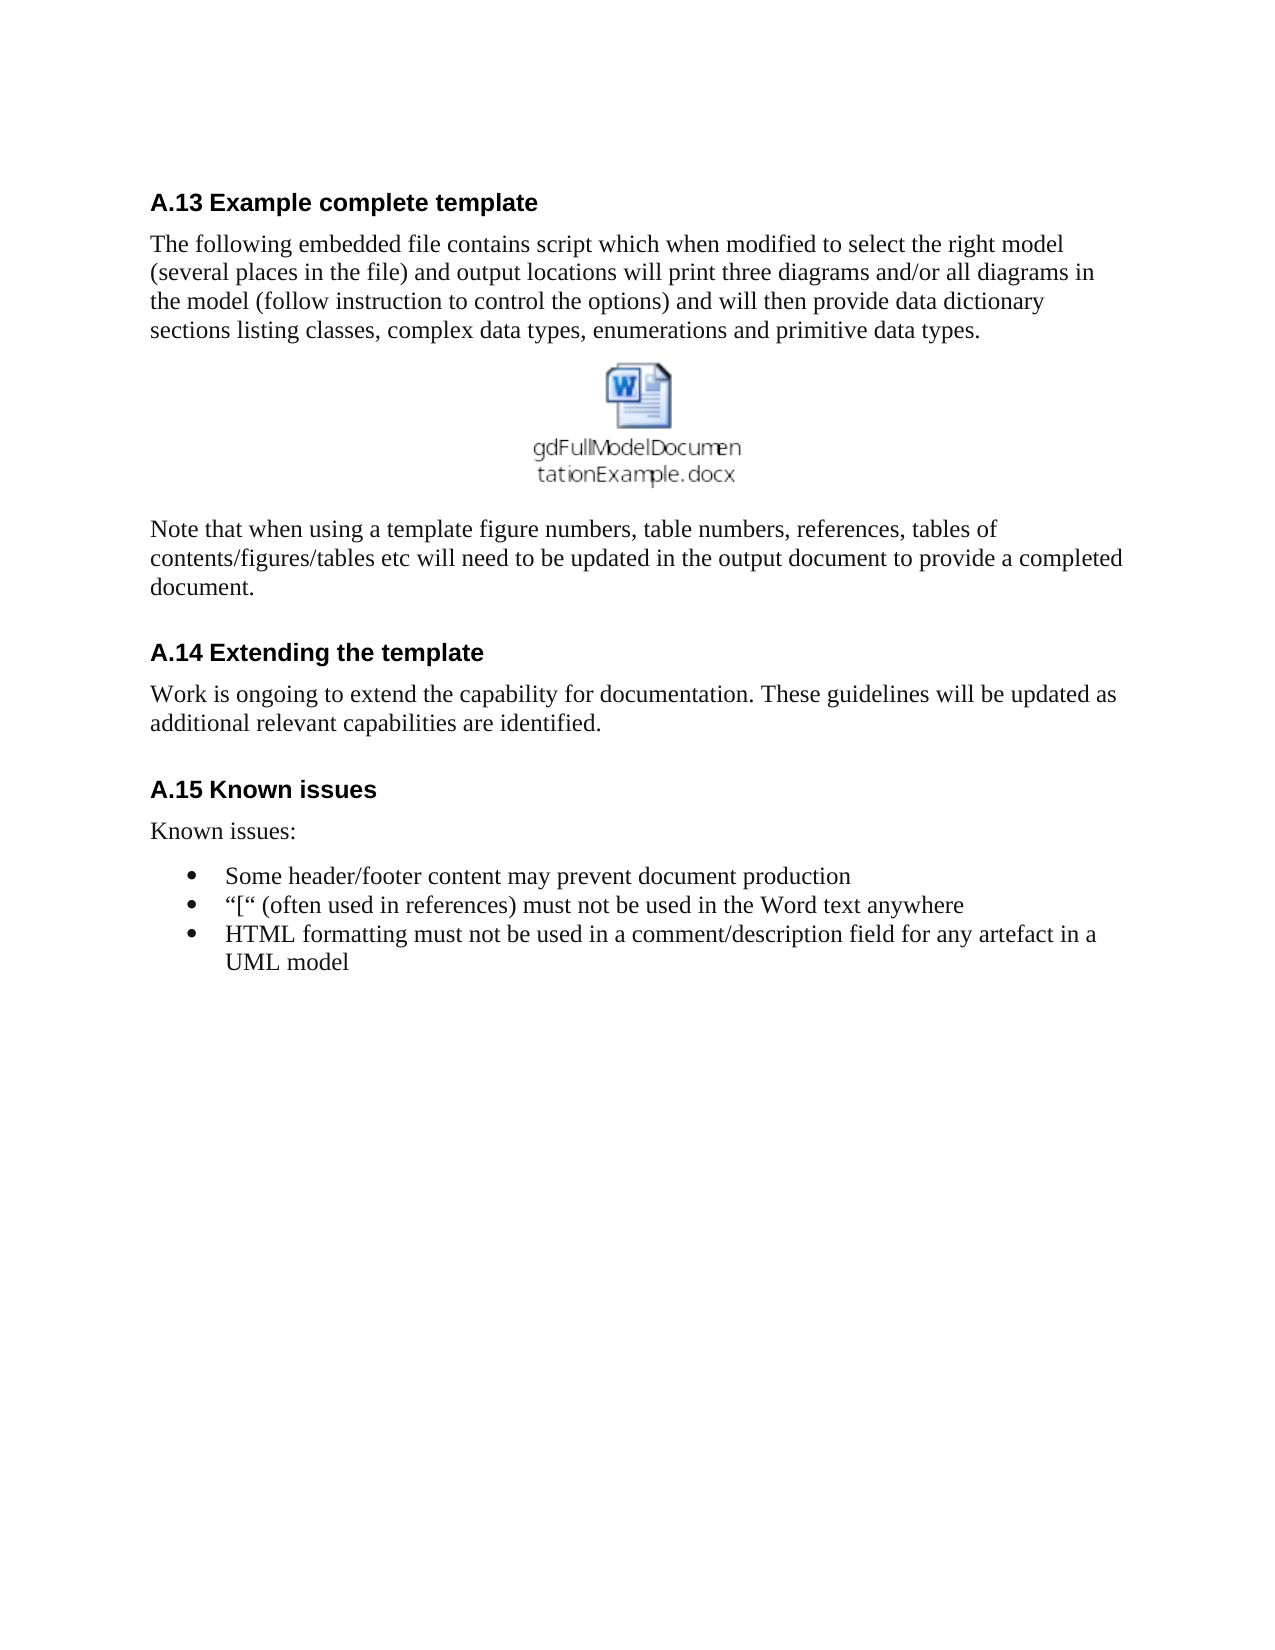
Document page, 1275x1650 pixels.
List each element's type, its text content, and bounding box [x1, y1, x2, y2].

list “[“ (often used in references) must not be used in the Word text anywhere [187, 890, 1125, 919]
subtitle Example complete template [150, 187, 1125, 216]
text Work is ongoing to extend the capability for documentation. These guidelines will be updated as additional relevant capabilities are identified. [150, 679, 1125, 737]
subtitle Extending the template [150, 638, 1125, 667]
text Known issues: [150, 816, 1125, 844]
list HTML formatting must not be used in a comment/description field for any artefact in a UML model [187, 919, 1125, 976]
text The following embedded file contains script which when modified to select the right model (several places in the file) and output locations will print three diagrams and/or all diagrams in the model (follow instruction to control the options) and will then provide data dictionary sections listing classes, complex data types, enumerations and primitive data types. [150, 229, 1125, 344]
subtitle Known issues [150, 774, 1125, 803]
list Some header/footer content may prevent document production [187, 861, 1125, 890]
text Note that when using a template figure numbers, table numbers, references, tables of contents/figures/tables etc will need to be updated in the output document to provide a completed document. [150, 514, 1125, 601]
